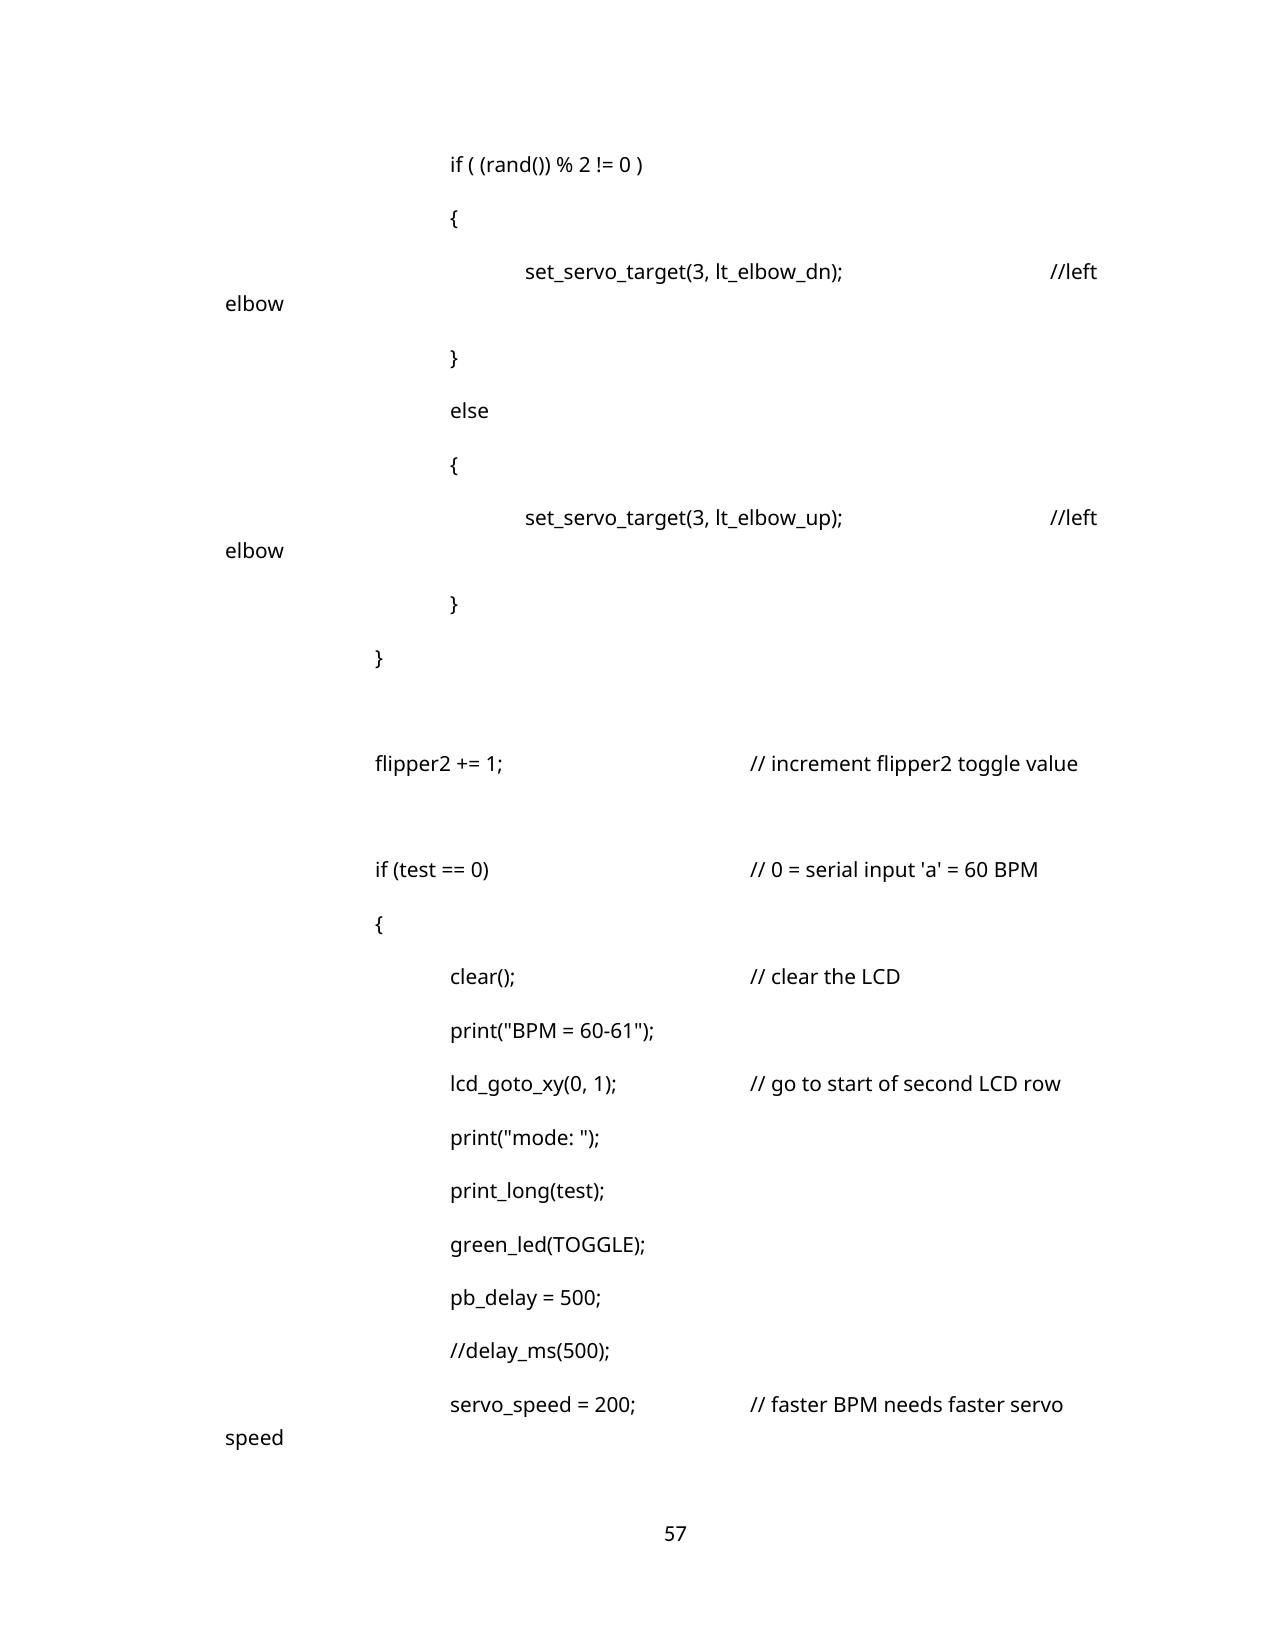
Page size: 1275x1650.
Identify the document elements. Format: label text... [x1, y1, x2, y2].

text print_long(test); [225, 1176, 1125, 1205]
text else [225, 396, 1125, 425]
text flipper2 += 1; // increment flipper2 toggle value [225, 749, 1125, 778]
text set_servo_target(3, lt_elbow_up); //left elbow [225, 503, 1125, 564]
text } [225, 589, 1125, 618]
text if (test == 0) // 0 = serial input 'a' = 60 BPM [225, 856, 1125, 884]
text clear(); // clear the LCD [225, 962, 1125, 991]
text { [225, 203, 1125, 232]
text } [225, 643, 1125, 671]
text if ( (rand()) % 2 != 0 ) [225, 150, 1125, 178]
text green_led(TOGGLE); [225, 1230, 1125, 1258]
text servo_speed = 200; // faster BPM needs faster servo speed [225, 1390, 1125, 1451]
text print("mode: "); [225, 1123, 1125, 1151]
text { [225, 909, 1125, 937]
text set_servo_target(3, lt_elbow_dn); //left elbow [225, 257, 1125, 318]
text //delay_ms(500); [225, 1337, 1125, 1365]
text { [225, 450, 1125, 478]
text lcd_goto_xy(0, 1); // go to start of second LCD row [225, 1069, 1125, 1098]
text } [225, 343, 1125, 371]
text pb_delay = 500; [225, 1283, 1125, 1312]
text print("BPM = 60-61"); [225, 1016, 1125, 1044]
